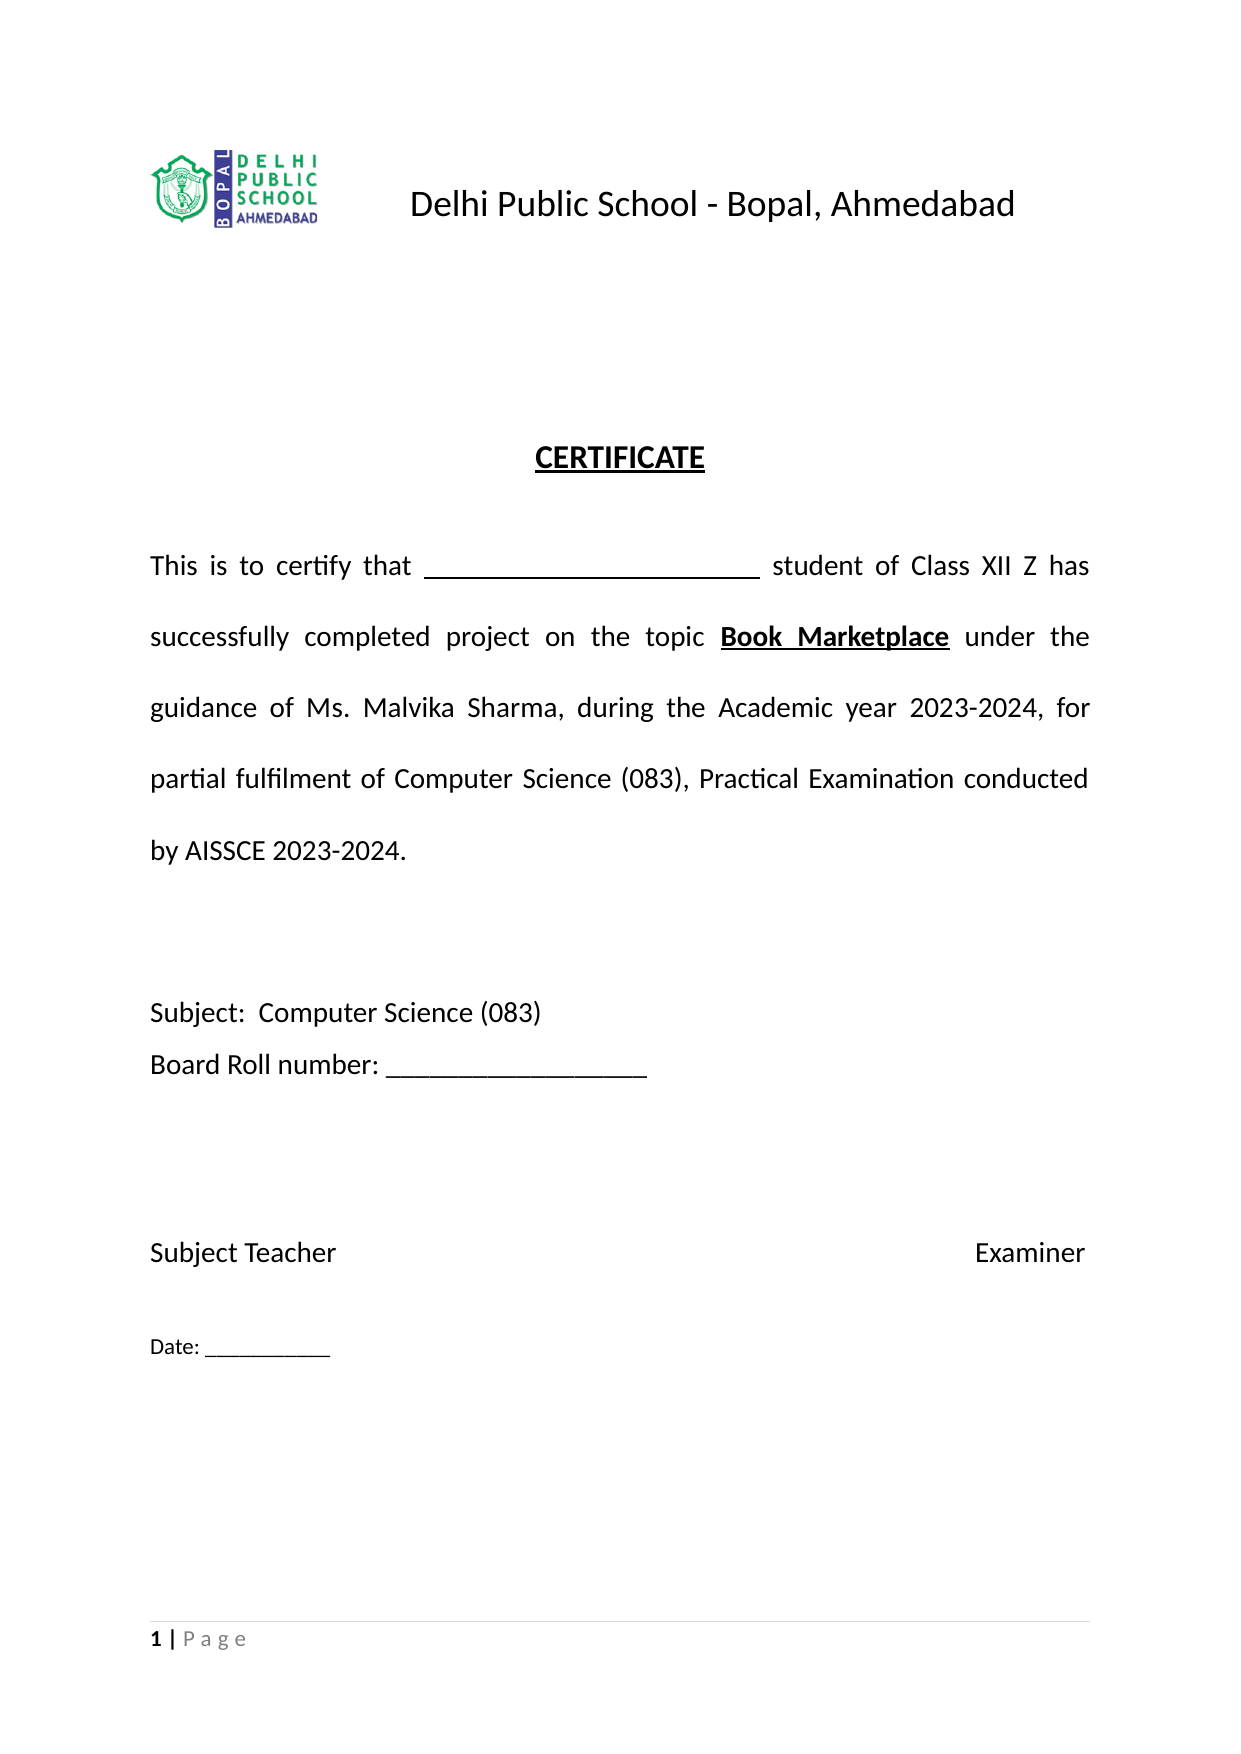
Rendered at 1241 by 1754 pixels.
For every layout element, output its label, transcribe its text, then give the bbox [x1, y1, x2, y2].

text Date: ___________ [150, 1332, 1090, 1360]
text CERTIFICATE [150, 436, 1090, 476]
text Subject: Computer Science (083) [150, 994, 1090, 1029]
picture [150, 150, 318, 228]
text This is to certify that ____ ___________ student of Class XII Z has successfully completed project on the topic Book Marketplace under the guidance of Ms. Malvika Sharma, during the Academic year 2023-2024, for partial fulfilment of Computer Science (083), Practical Examination conducted by AISSCE 2023-2024. [150, 547, 1090, 867]
text Board Roll number: __________________ [150, 1046, 1090, 1082]
text Subject Teacher Examiner [150, 1234, 1090, 1270]
text Delhi Public School - Bopal, Ahmedabad [318, 180, 1090, 226]
